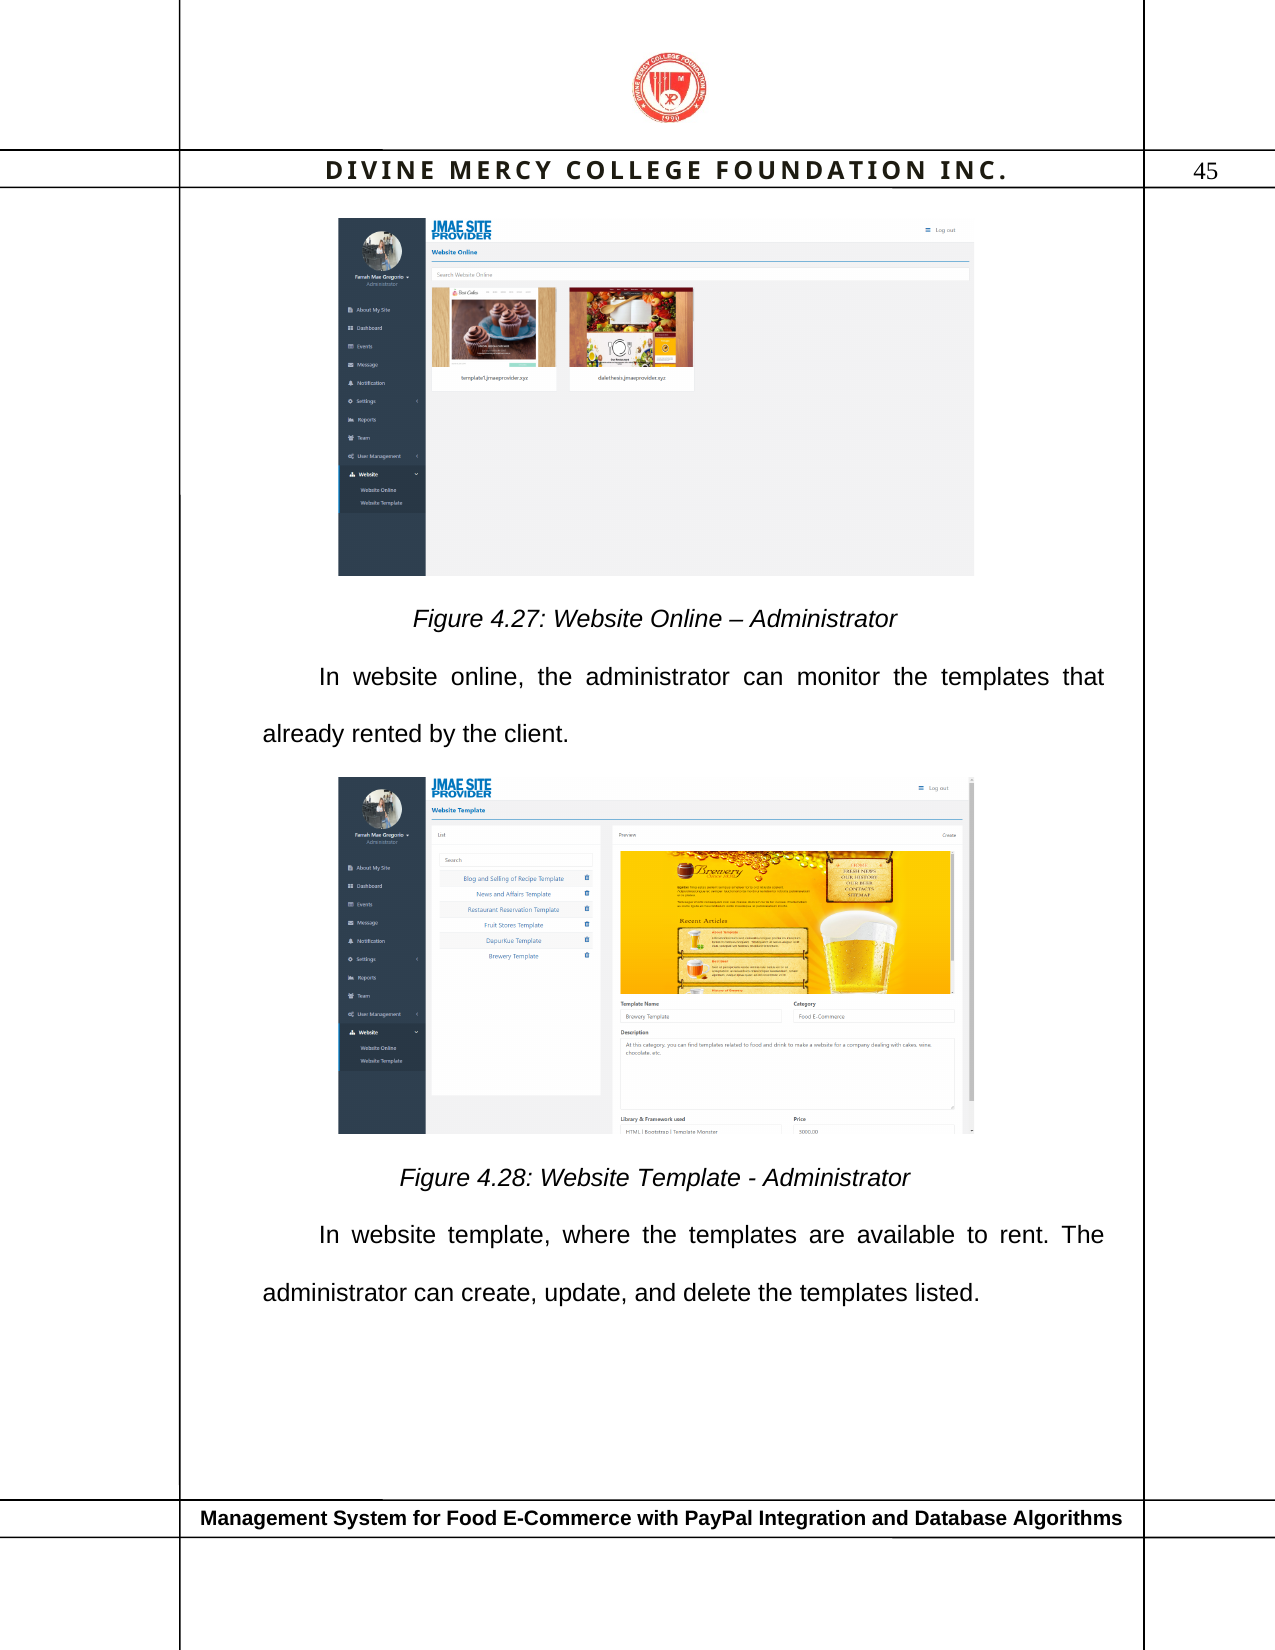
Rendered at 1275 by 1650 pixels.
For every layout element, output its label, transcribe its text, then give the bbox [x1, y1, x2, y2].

text In website online, the administrator can monitor the templates that already rented by the client. [262, 662, 1106, 748]
text Figure 4.28: Website Template - Administrator [206, 1163, 1106, 1191]
text Figure 4.27: Website Online – Administrator [206, 604, 1106, 633]
picture [632, 52, 709, 123]
text In website template, where the templates are available to rent. The administrator can create, update, and delete the templates listed. [262, 1220, 1106, 1306]
picture [338, 218, 975, 576]
picture [338, 777, 975, 1134]
